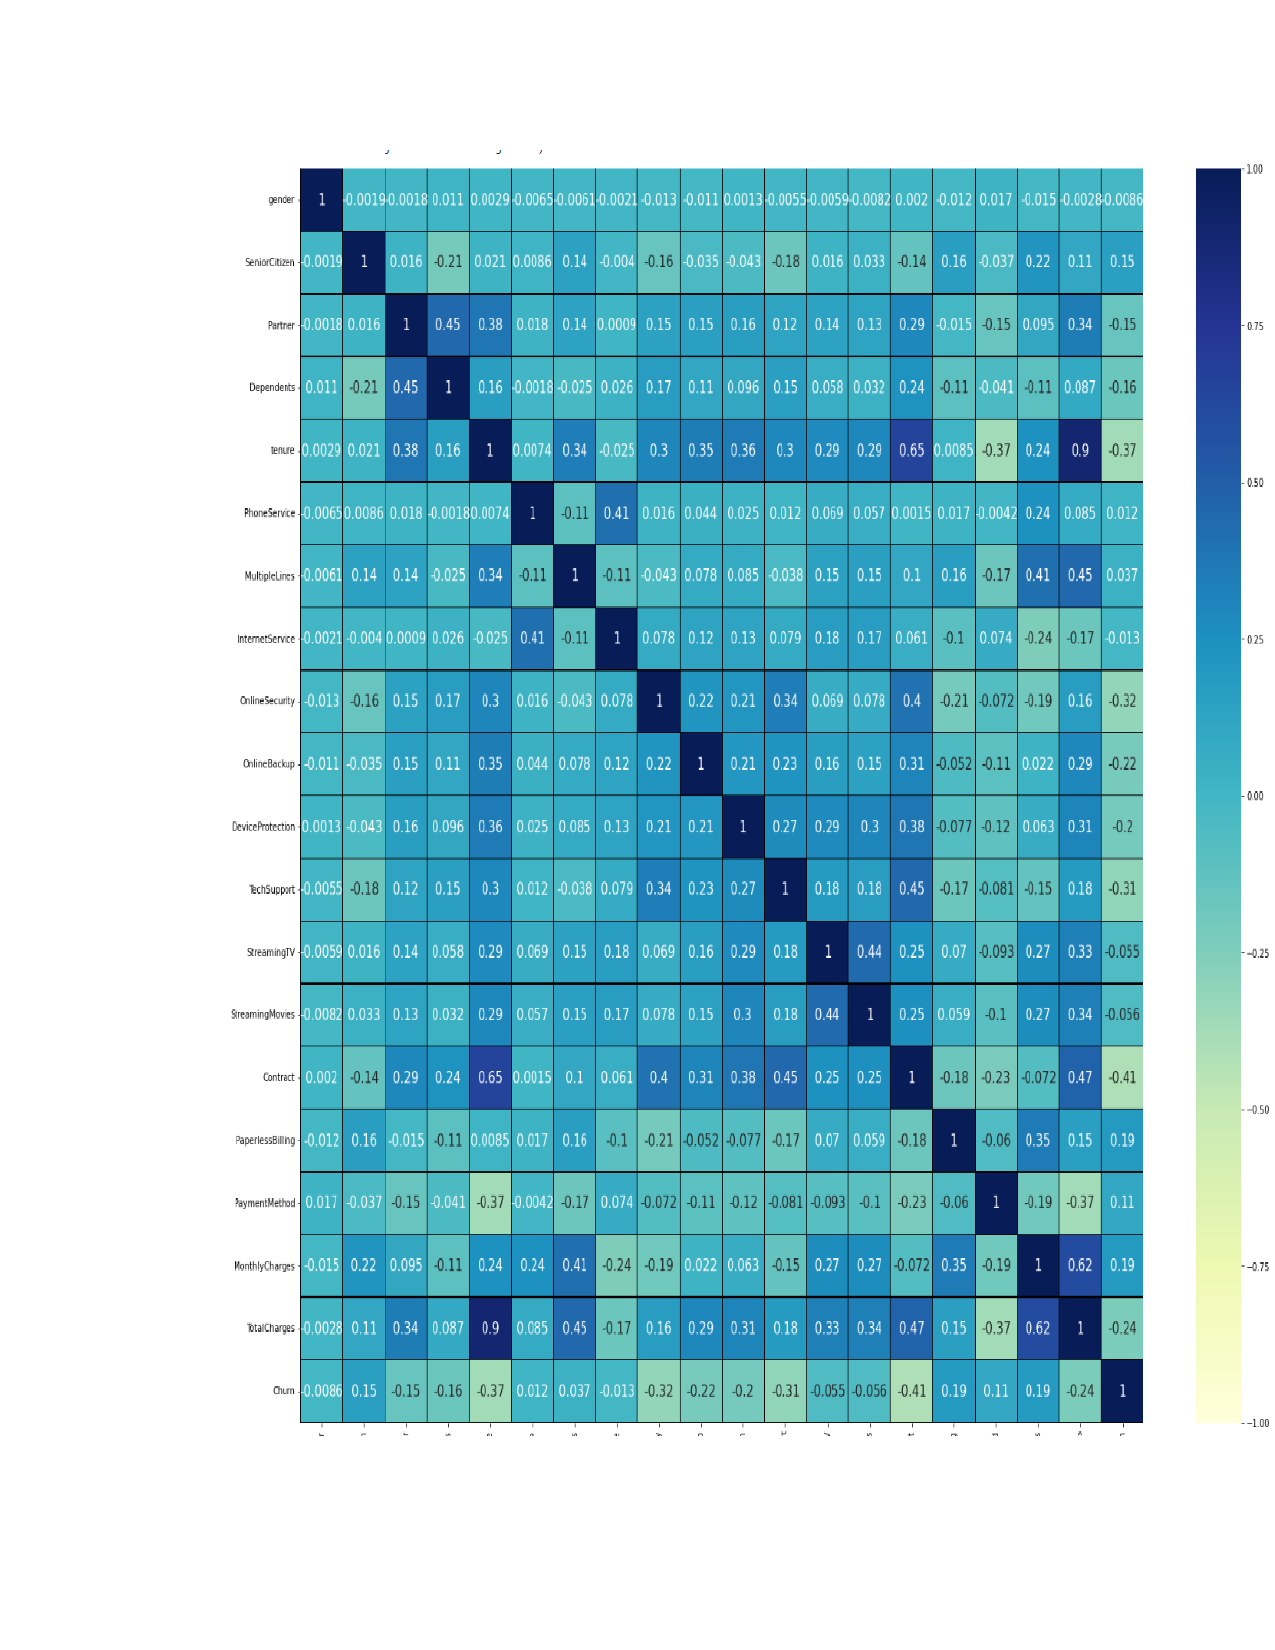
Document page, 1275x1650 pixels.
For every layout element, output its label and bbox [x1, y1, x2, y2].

picture [150, 150, 1275, 1436]
